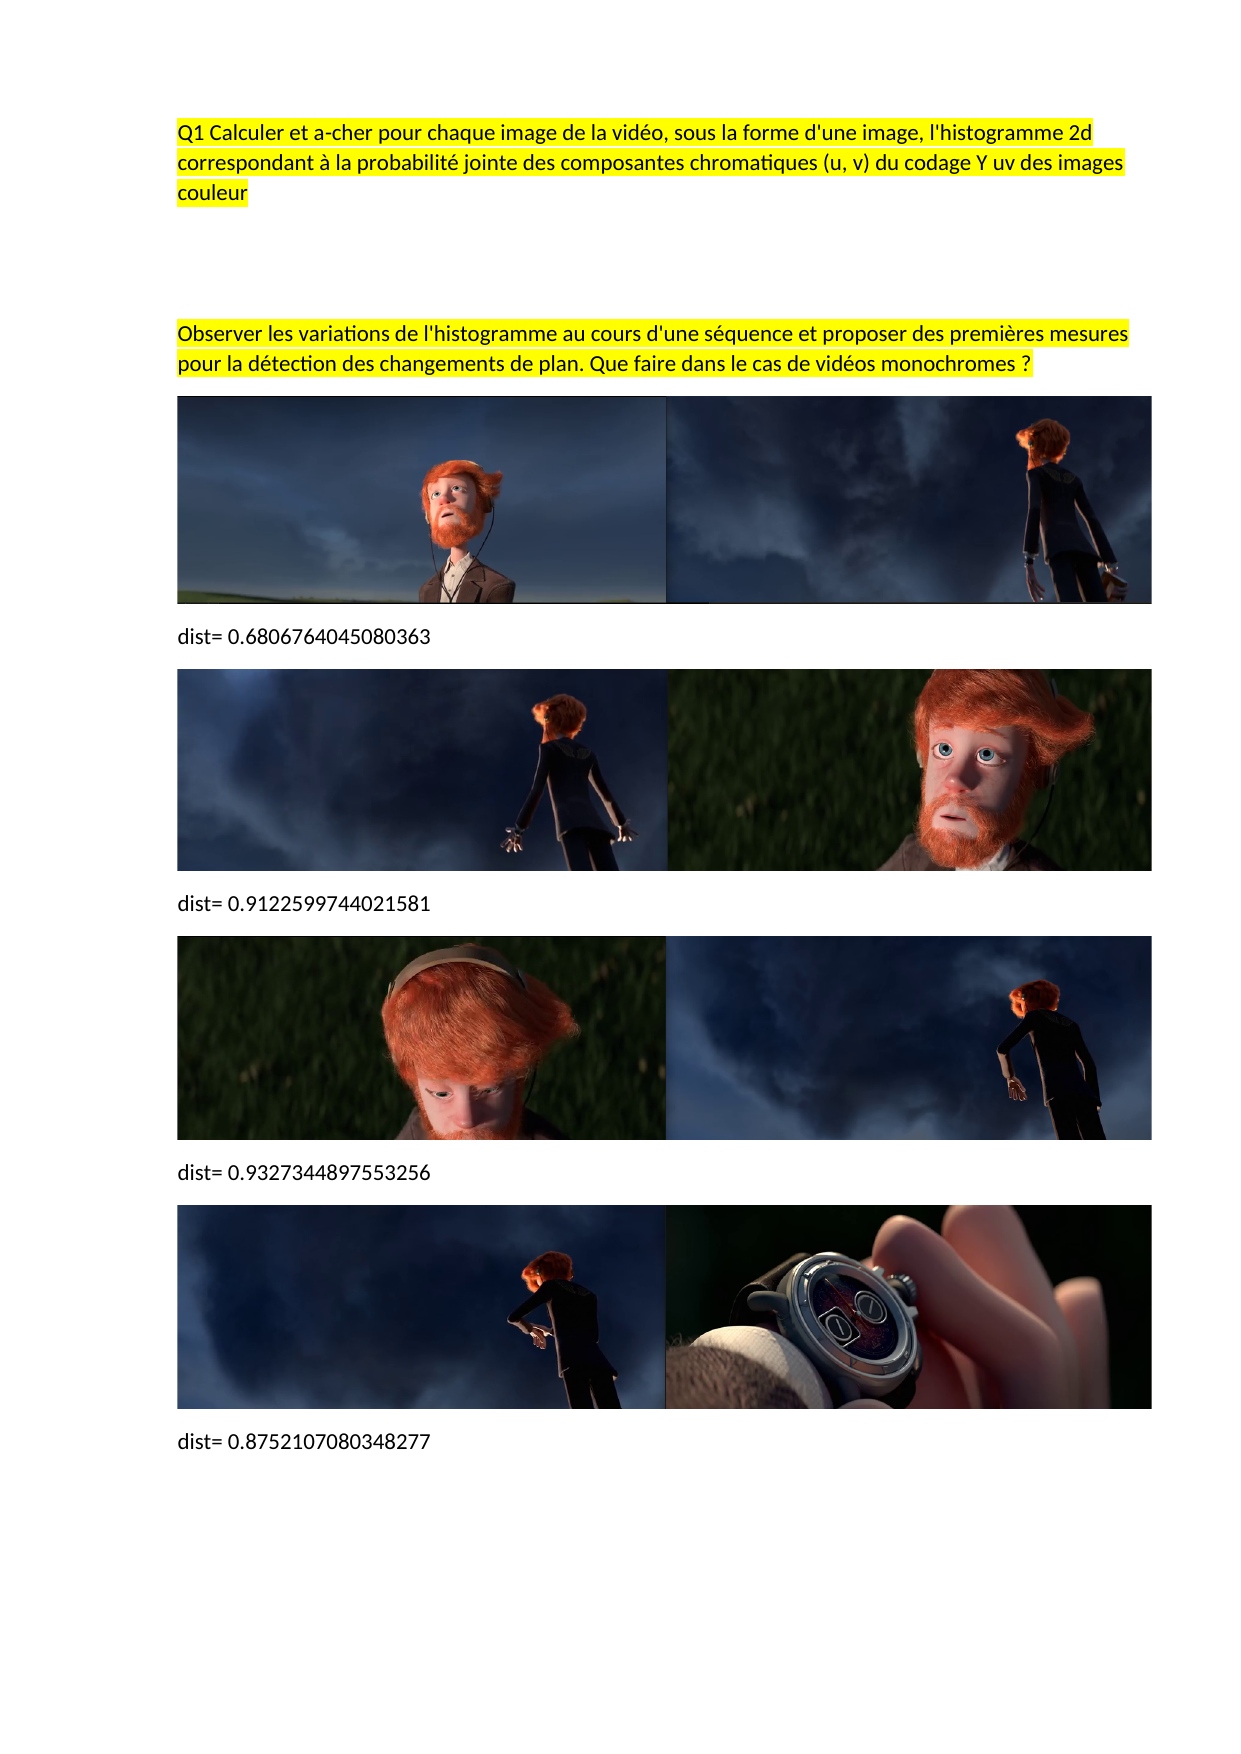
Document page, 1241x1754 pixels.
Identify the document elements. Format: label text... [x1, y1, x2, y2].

picture [177, 1205, 1152, 1409]
text dist= 0.6806764045080363 [177, 622, 1152, 651]
picture [177, 669, 1152, 871]
text Q1 Calculer et a-cher pour chaque image de la vidéo, sous la forme d'une image, l'histogramme 2d correspondant à la probabilité jointe des composantes chromatiques (u, v) du codage Y uv des images couleur [177, 118, 1152, 207]
picture [177, 396, 1152, 604]
text dist= 0.9327344897553256 [177, 1158, 1152, 1187]
picture [177, 936, 1152, 1140]
text dist= 0.9122599744021581 [177, 889, 1152, 917]
text Observer les variations de l'histogramme au cours d'une séquence et proposer des premières mesures pour la détection des changements de plan. Que faire dans le cas de vidéos monochromes ? [177, 319, 1152, 377]
text dist= 0.8752107080348277 [177, 1427, 1152, 1455]
